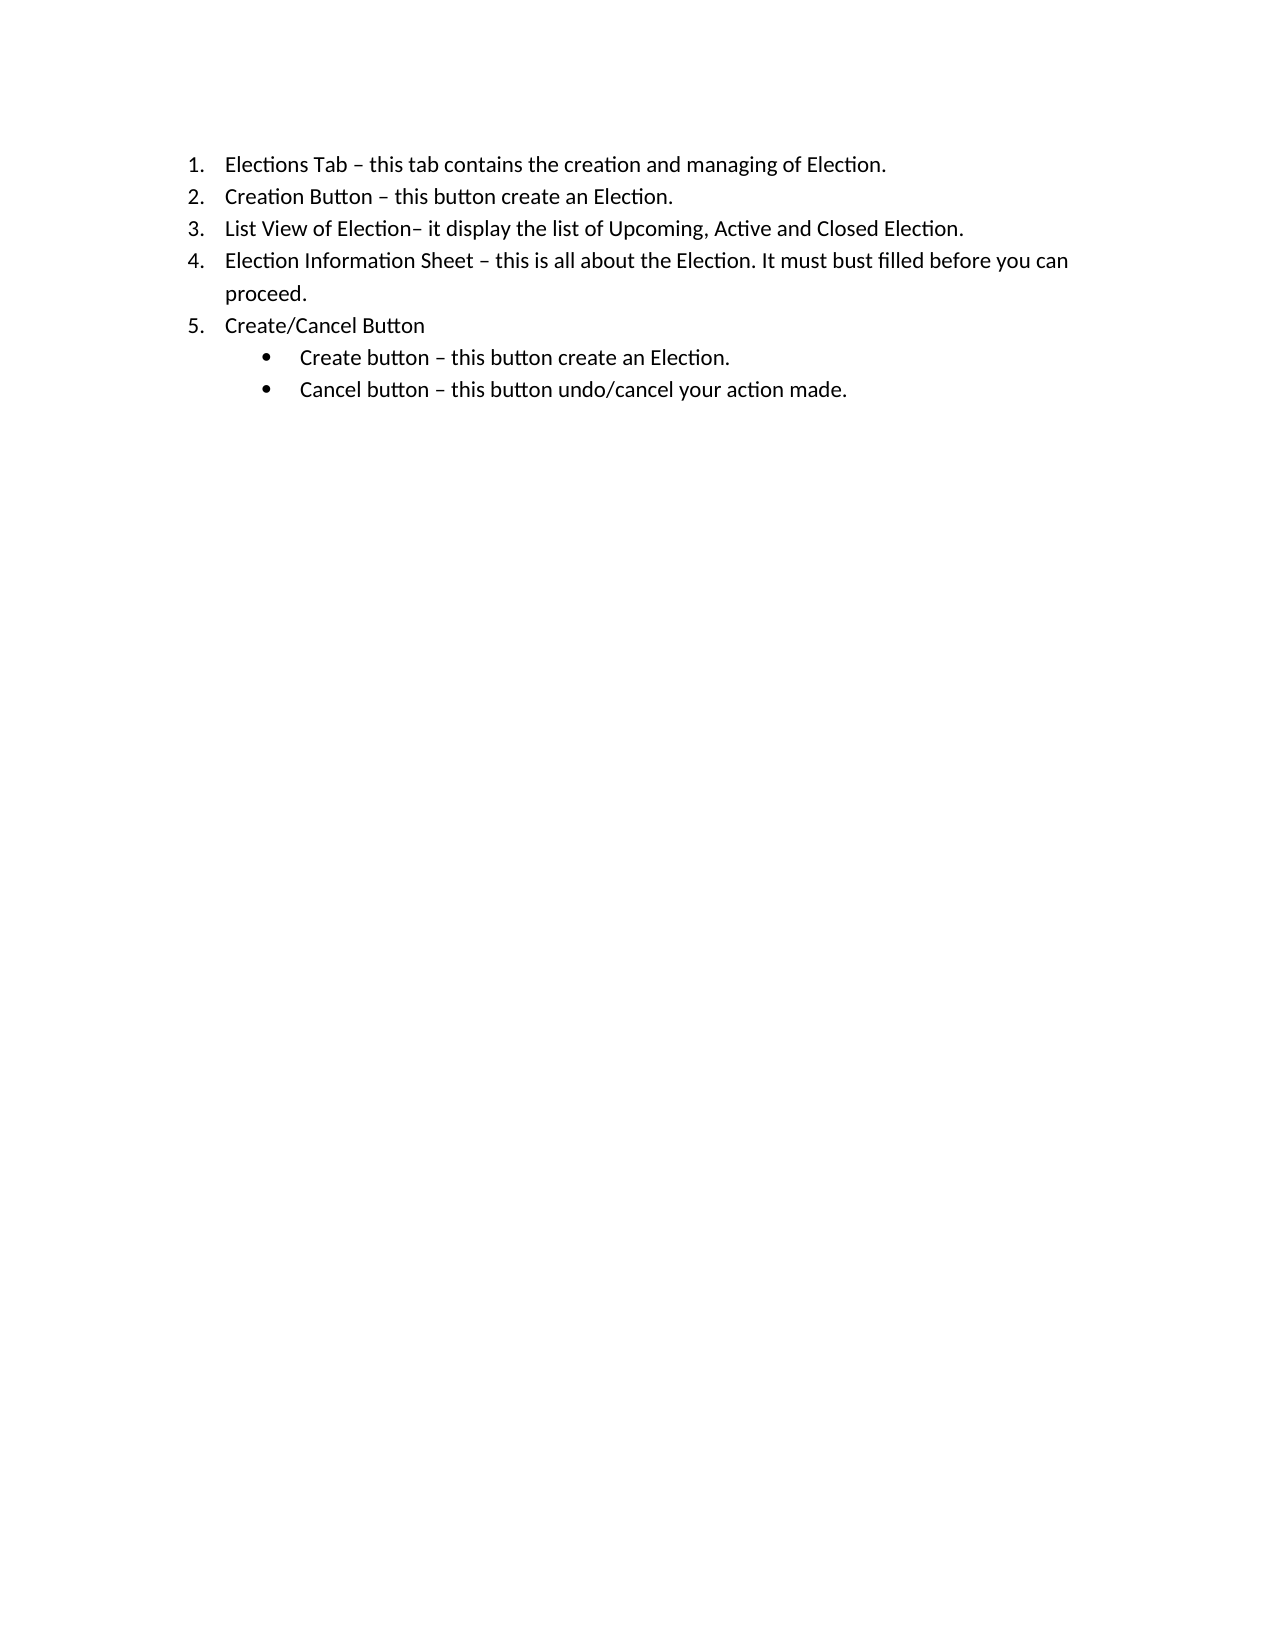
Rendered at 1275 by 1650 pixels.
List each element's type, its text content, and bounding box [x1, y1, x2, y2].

list Election Information Sheet – this is all about the Election. It must bust filled before you can proceed. [187, 247, 1125, 307]
list Create button – this button create an Election. [262, 343, 1125, 371]
list Cancel button – this button undo/cancel your action made. [262, 375, 1125, 403]
list List View of Election– it display the list of Upcoming, Active and Closed Election. [187, 214, 1125, 242]
list Elections Tab – this tab contains the creation and managing of Election. [187, 150, 1125, 178]
list Creation Button – this button create an Election. [187, 182, 1125, 210]
list Create/Cancel Button [187, 311, 1125, 339]
